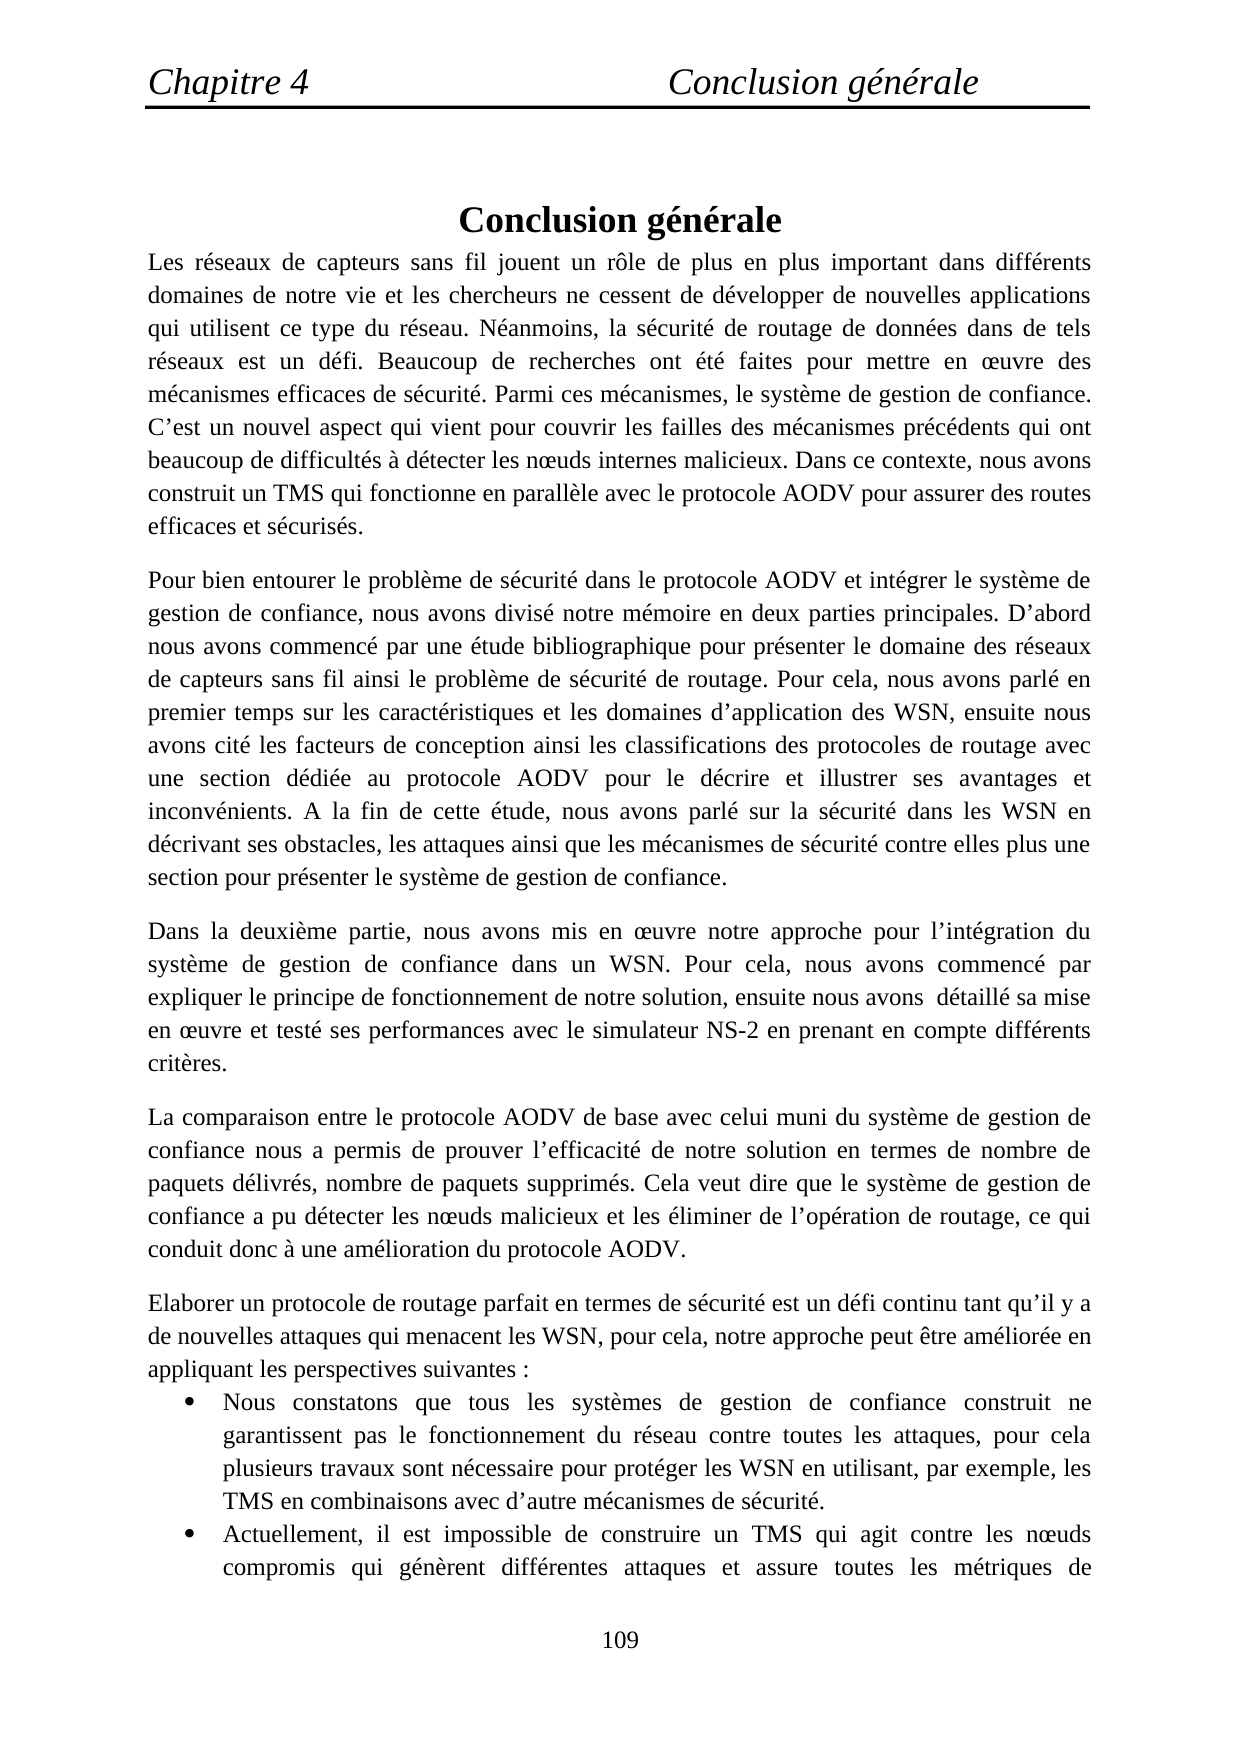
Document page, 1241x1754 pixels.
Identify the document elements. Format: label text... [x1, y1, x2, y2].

text La comparaison entre le protocole AODV de base avec celui muni du système de gestion de confiance nous a permis de prouver l’efficacité de notre solution en termes de nombre de paquets délivrés, nombre de paquets supprimés. Cela veut dire que le système de gestion de confiance a pu détecter les nœuds malicieux et les éliminer de l’opération de routage, ce qui conduit donc à une amélioration du protocole AODV. [148, 1102, 1092, 1263]
text Pour bien entourer le problème de sécurité dans le protocole AODV et intégrer le système de gestion de confiance, nous avons divisé notre mémoire en deux parties principales. D’abord nous avons commencé par une étude bibliographique pour présenter le domaine des réseaux de capteurs sans fil ainsi le problème de sécurité de routage. Pour cela, nous avons parlé en premier temps sur les caractéristiques et les domaines d’application des WSN, ensuite nous avons cité les facteurs de conception ainsi les classifications des protocoles de routage avec une section dédiée au protocole AODV pour le décrire et illustrer ses avantages et inconvénients. A la fin de cette étude, nous avons parlé sur la sécurité dans les WSN en décrivant ses obstacles, les attaques ainsi que les mécanismes de sécurité contre elles plus une section pour présenter le système de gestion de confiance. [148, 565, 1092, 891]
text Elaborer un protocole de routage parfait en termes de sécurité est un défi continu tant qu’il y a de nouvelles attaques qui menacent les WSN, pour cela, notre approche peut être améliorée en appliquant les perspectives suivantes : [148, 1288, 1092, 1383]
list Nous constatons que tous les systèmes de gestion de confiance construit ne garantissent pas le fonctionnement du réseau contre toutes les attaques, pour cela plusieurs travaux sont nécessaire pour protéger les WSN en utilisant, par exemple, les TMS en combinaisons avec d’autre mécanismes de sécurité. [185, 1387, 1092, 1515]
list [185, 1519, 1092, 1581]
text Les réseaux de capteurs sans fil jouent un rôle de plus en plus important dans différents domaines de notre vie et les chercheurs ne cessent de développer de nouvelles applications qui utilisent ce type du réseau. Néanmoins, la sécurité de routage de données dans de tels réseaux est un défi. Beaucoup de recherches ont été faites pour mettre en œuvre des mécanismes efficaces de sécurité. Parmi ces mécanismes, le système de gestion de confiance. C’est un nouvel aspect qui vient pour couvrir les failles des mécanismes précédents qui ont beaucoup de difficultés à détecter les nœuds internes malicieux. Dans ce contexte, nous avons construit un TMS qui fonctionne en parallèle avec le protocole AODV pour assurer des routes efficaces et sécurisés. [148, 247, 1092, 540]
subtitle Conclusion générale [148, 198, 1092, 241]
list Dans la deuxième partie, nous avons mis en œuvre notre approche pour l’intégration du système de gestion de confiance dans un WSN. Pour cela, nous avons commencé par expliquer le principe de fonctionnement de notre solution, ensuite nous avons détaillé sa mise en œuvre et testé ses performances avec le simulateur NS-2 en prenant en compte différents critères. [148, 916, 1092, 1077]
